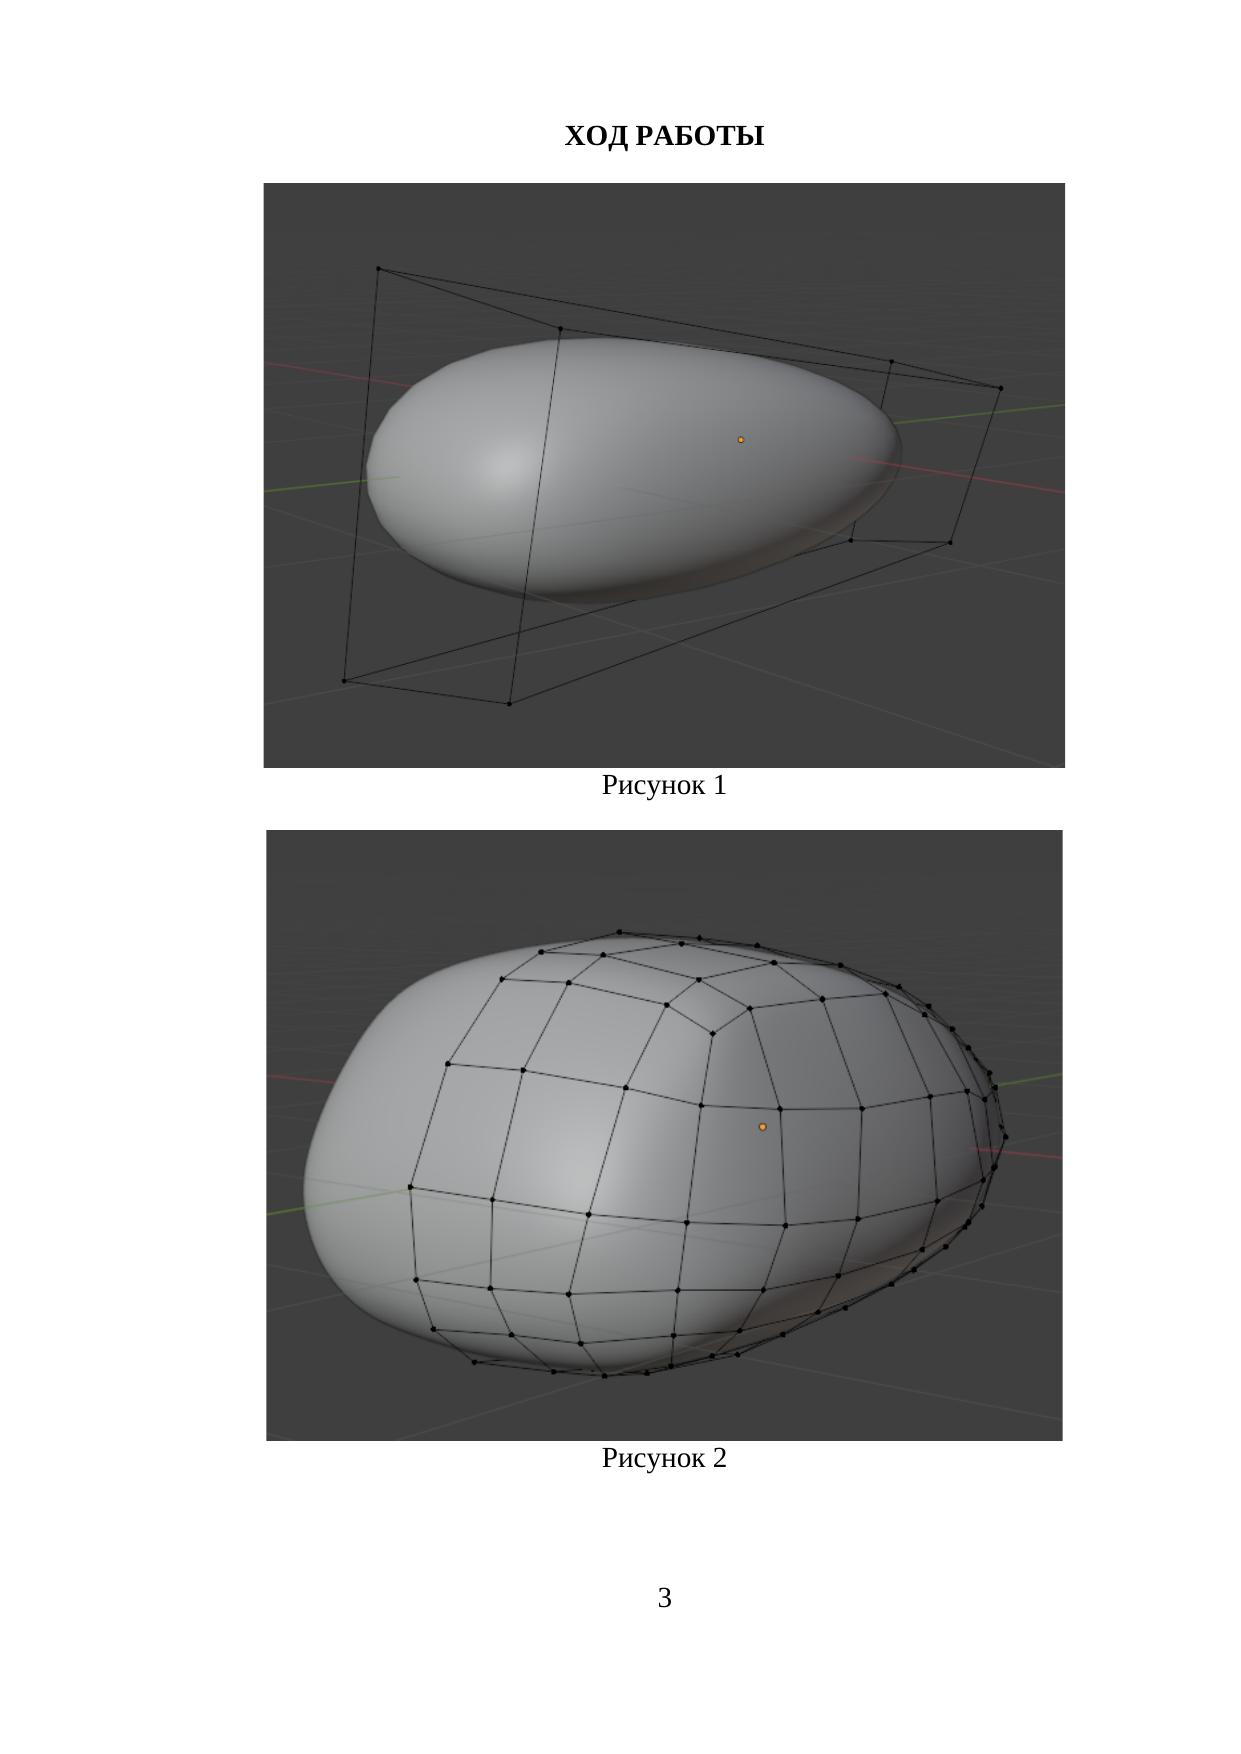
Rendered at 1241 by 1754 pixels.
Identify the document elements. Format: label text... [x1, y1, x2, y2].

picture [266, 830, 1063, 1441]
picture [263, 183, 1066, 768]
text Рисунок 1 [177, 767, 1152, 801]
text ХОД РАБОТЫ [177, 118, 1152, 152]
text Рисунок 2 [177, 1441, 1152, 1474]
